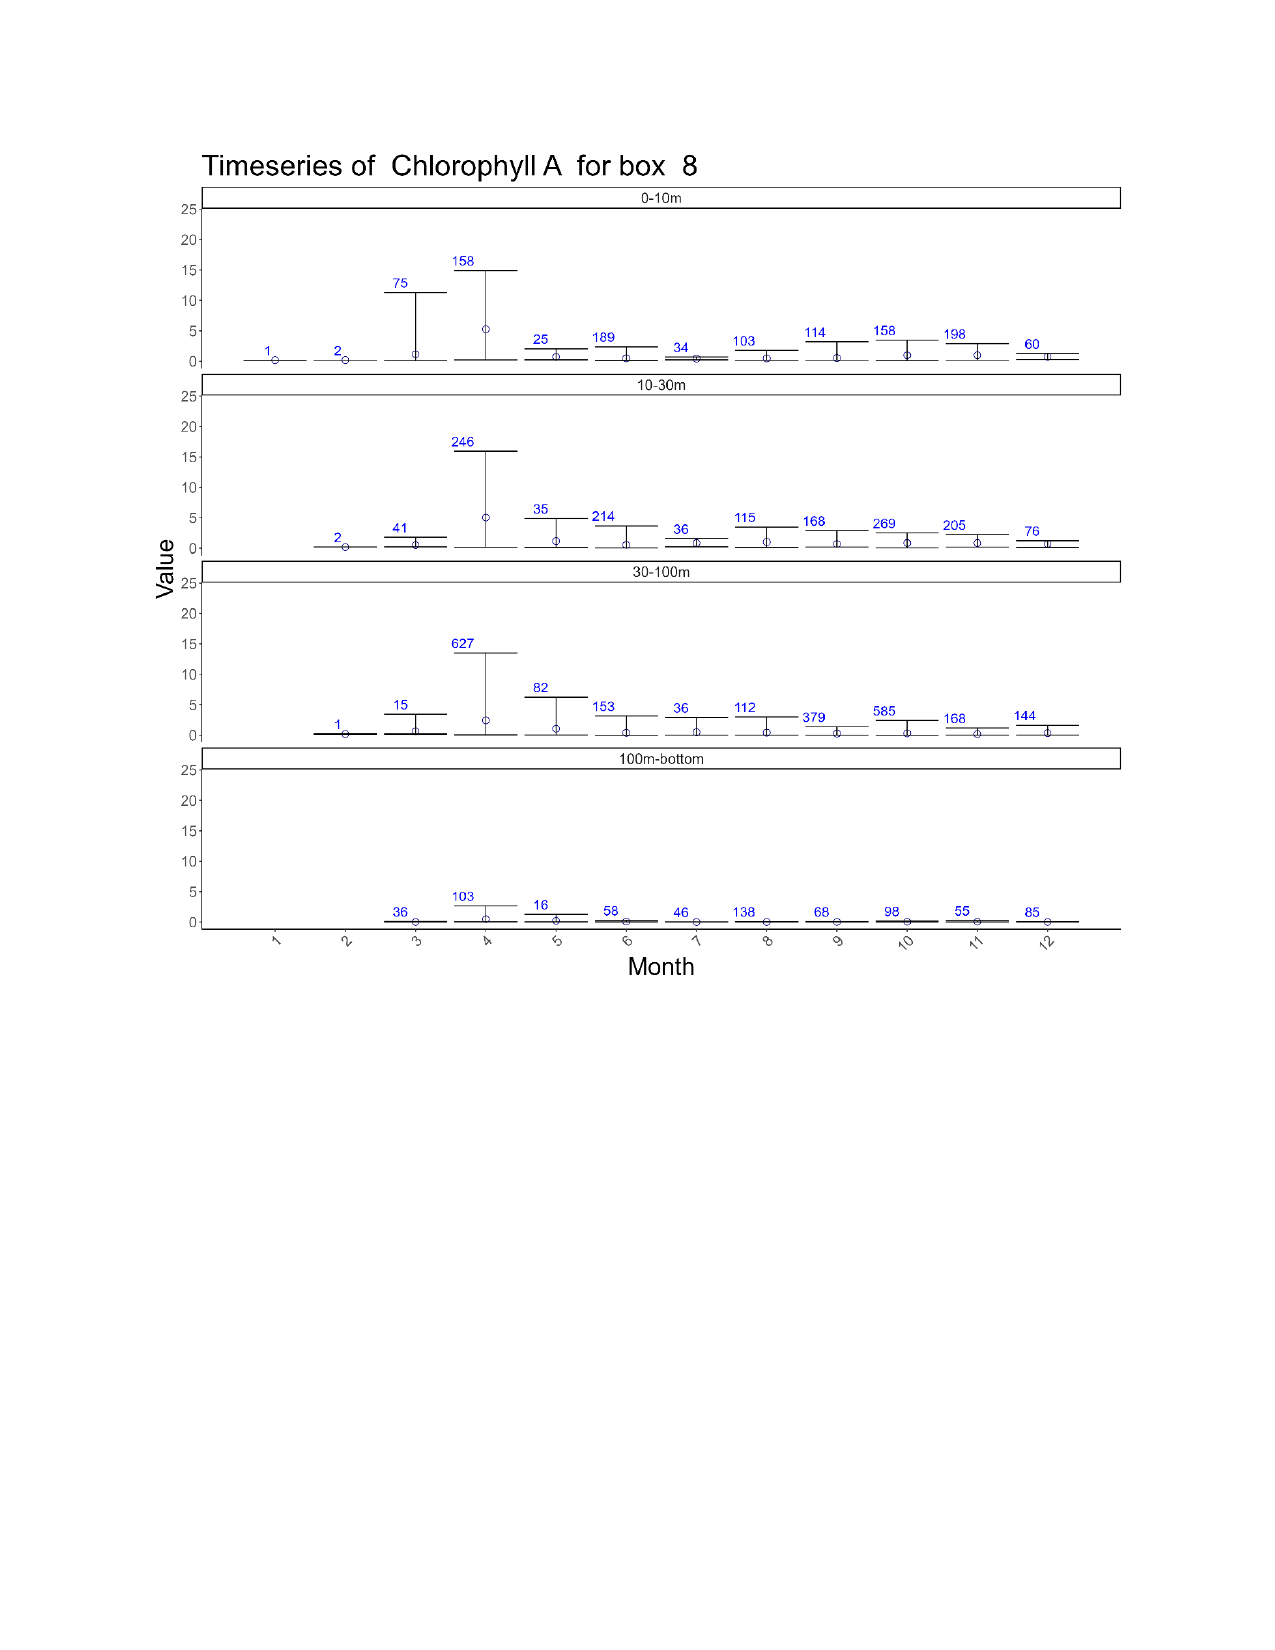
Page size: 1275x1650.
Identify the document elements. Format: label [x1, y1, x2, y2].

picture [150, 150, 1125, 985]
